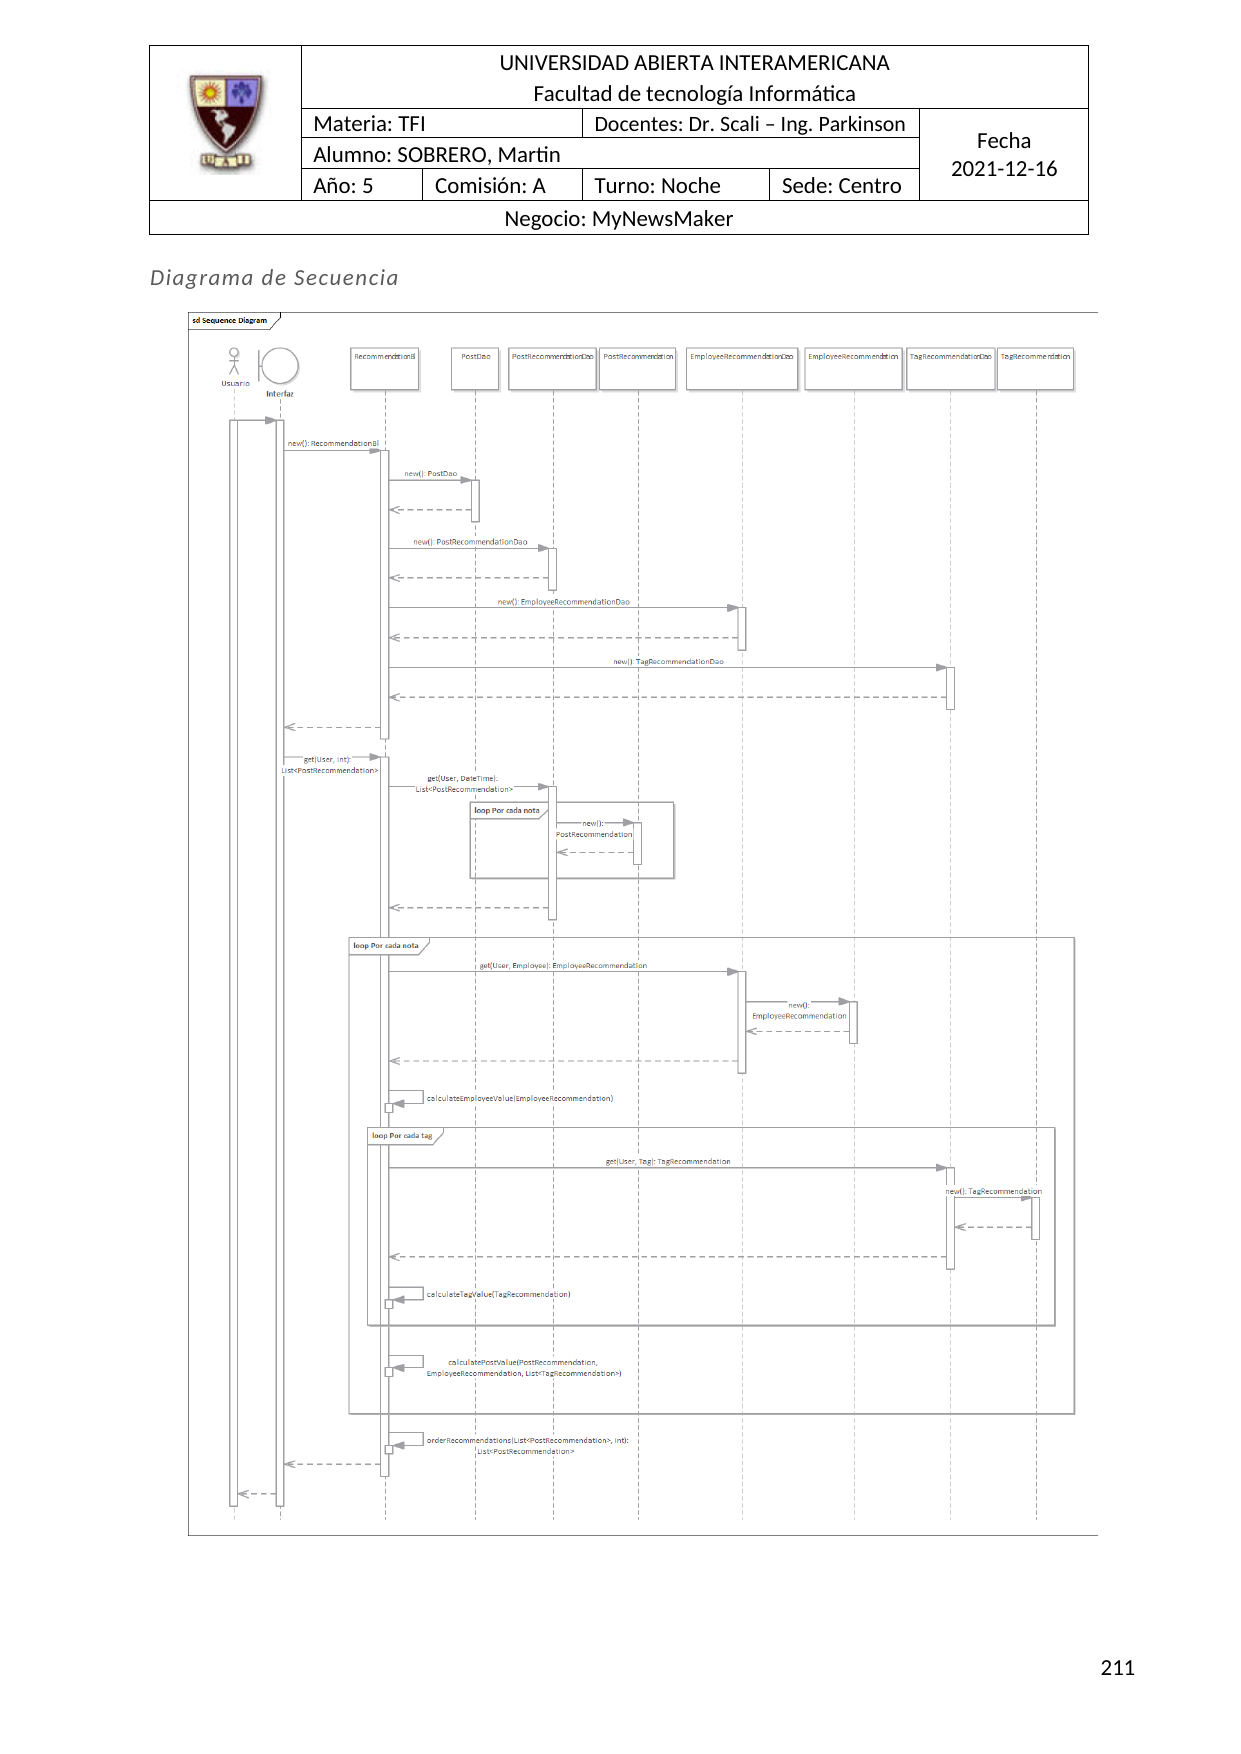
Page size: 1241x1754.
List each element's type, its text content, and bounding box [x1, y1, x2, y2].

subtitle Diagrama de Secuencia [150, 263, 1135, 291]
picture [187, 311, 1099, 1536]
picture [175, 67, 276, 180]
